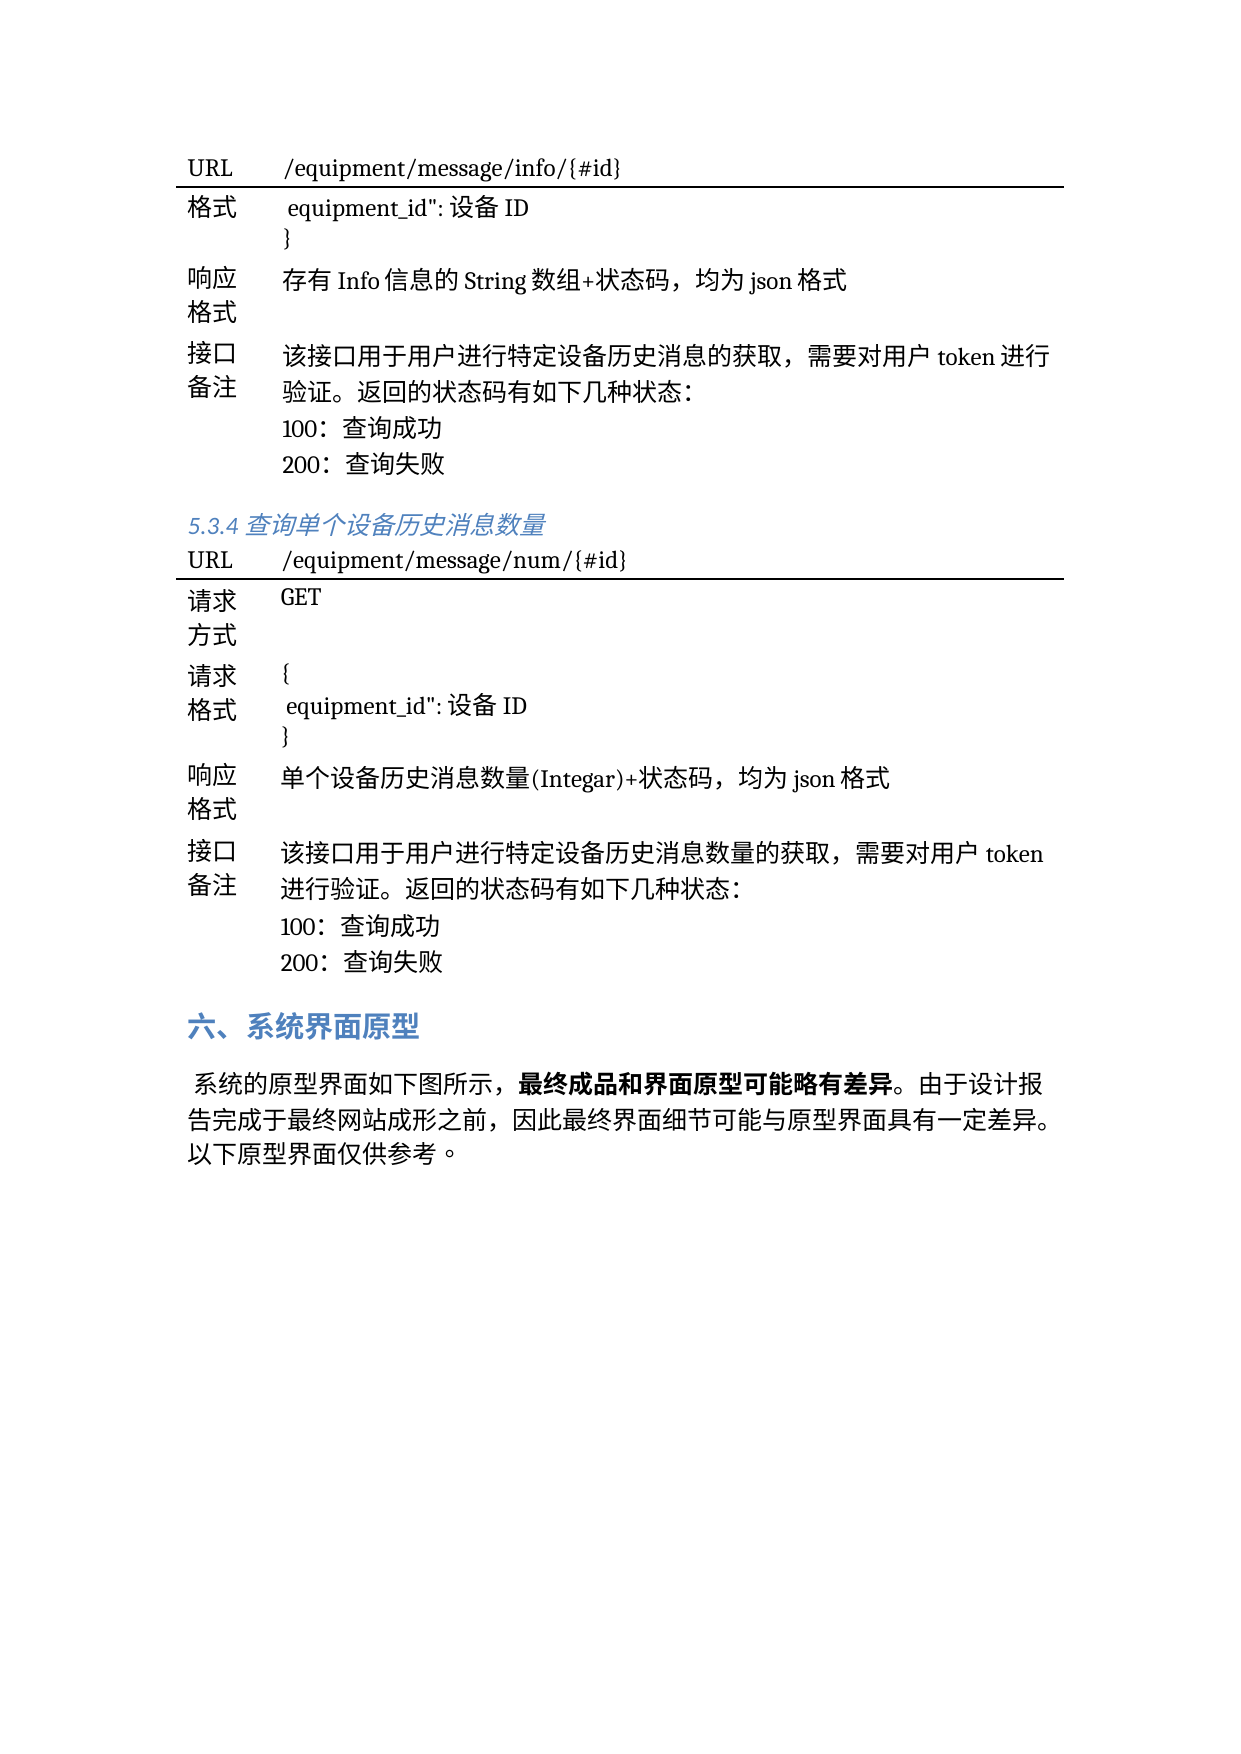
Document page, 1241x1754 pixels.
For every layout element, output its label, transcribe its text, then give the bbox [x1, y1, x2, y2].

table_cell { equipment_id": 设备ID } [271, 188, 1064, 257]
table_cell 接口备注 [176, 332, 271, 485]
text 系统的原型界面如下图所示，最终成品和界面原型可能略有差异。由于设计报告完成于最终网站成形之前，因此最终界面细节可能与原型界面具有一定差异。以下原型界面仅供参考。 [187, 1064, 1053, 1171]
table_cell GET [269, 580, 1064, 655]
table_cell 接口备注 [176, 830, 269, 982]
table_cell { equipment_id": 设备ID } [269, 655, 1064, 754]
table_cell 响应格式 [176, 257, 271, 332]
table_cell 响应格式 [176, 754, 269, 830]
subtitle 六、系统界面原型 [187, 1003, 1053, 1046]
table_cell 请求方式 [176, 580, 269, 655]
table_cell 请求格式 [176, 655, 269, 754]
table_header URL [176, 542, 269, 578]
table_cell 请求格式 [176, 188, 271, 257]
table_cell 存有Info信息的String数组+状态码，均为json格式 [271, 257, 1064, 332]
table_header URL [176, 150, 271, 186]
table_header /equipment/message/num/{#id} [269, 542, 1064, 578]
table_cell 单个设备历史消息数量(Integar)+状态码，均为json格式 [269, 754, 1064, 830]
subtitle 5.3.4 查询单个设备历史消息数量 [187, 506, 1053, 542]
table_cell 该接口用于用户进行特定设备历史消息的获取，需要对用户token进行验证。返回的状态码有如下几种状态： 100：查询成功 200：查询失败 [271, 332, 1064, 485]
table_cell 该接口用于用户进行特定设备历史消息数量的获取，需要对用户token进行验证。返回的状态码有如下几种状态： 100：查询成功 200：查询失败 [269, 830, 1064, 982]
table_header /equipment/message/info/{#id} [271, 150, 1064, 186]
